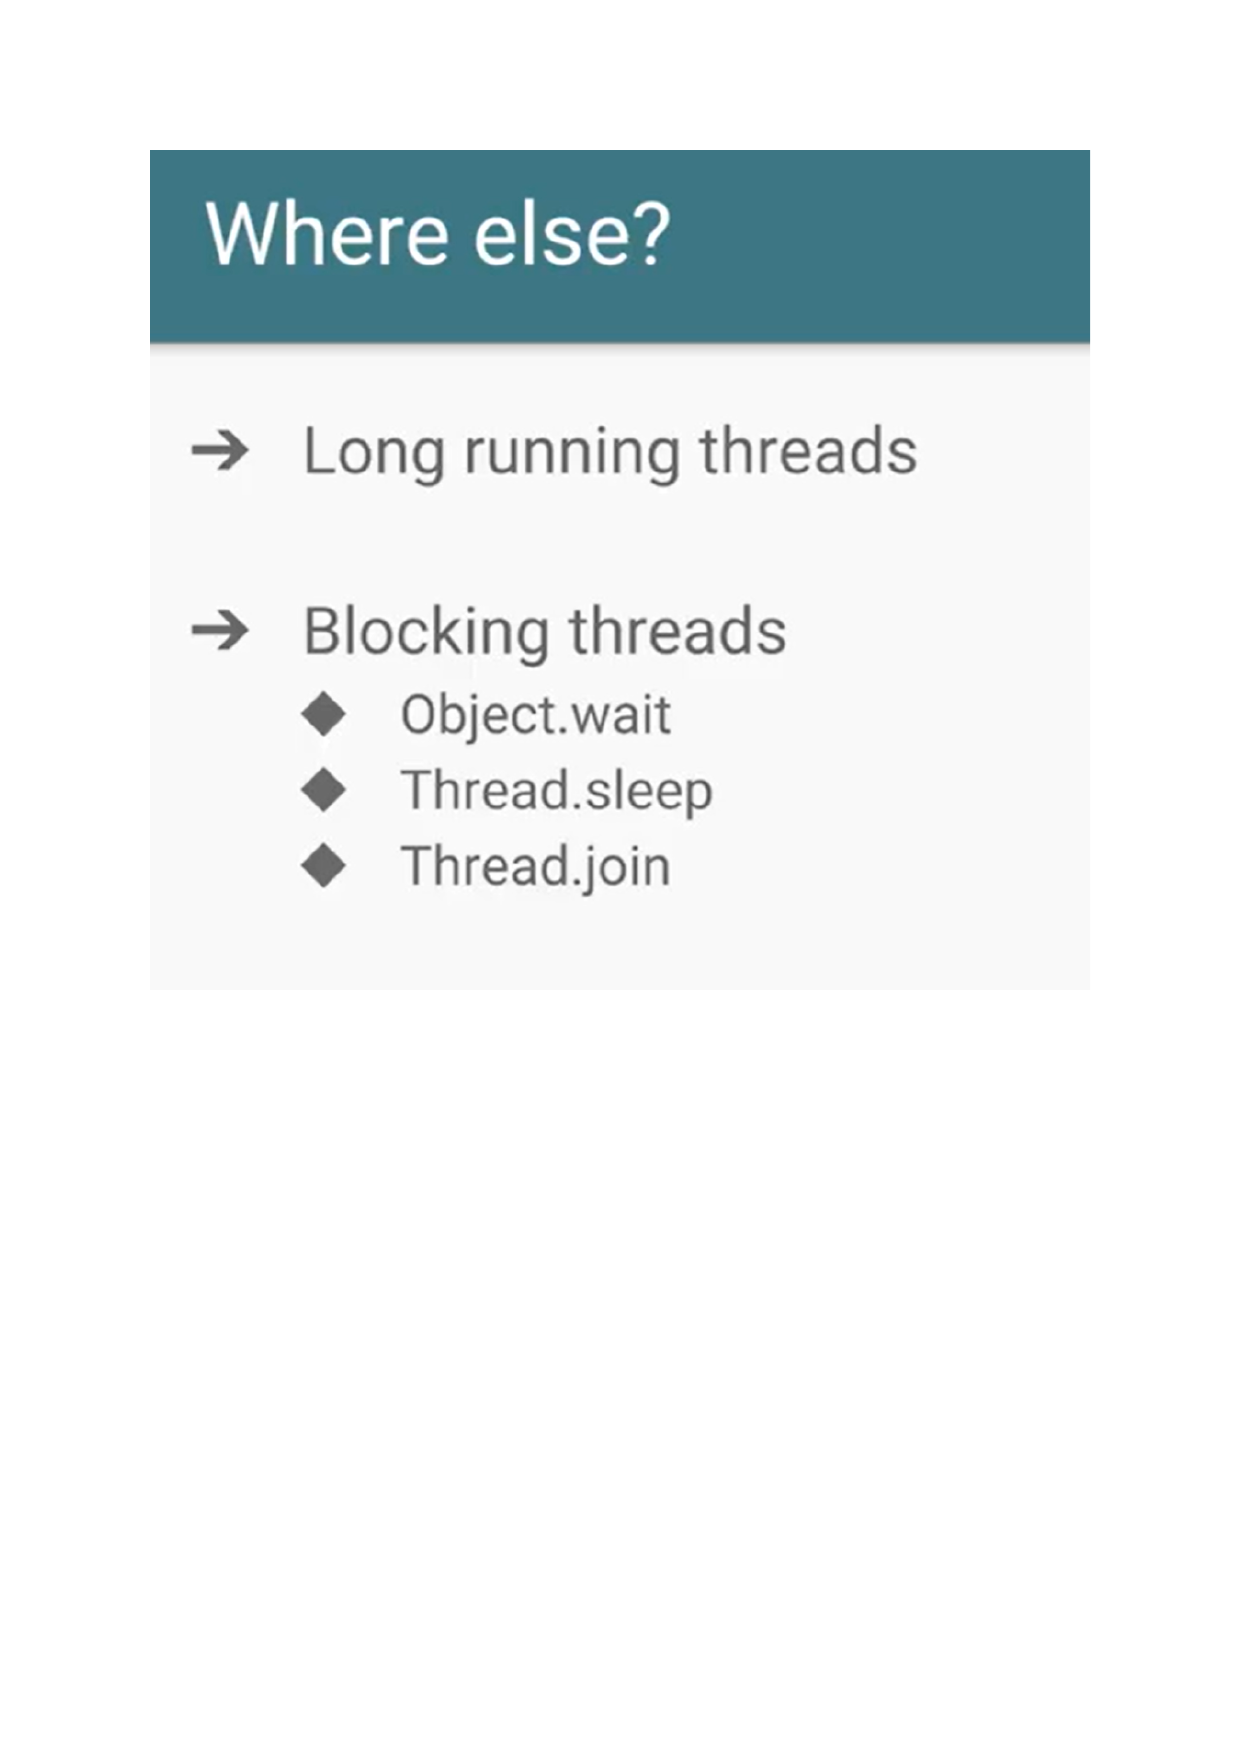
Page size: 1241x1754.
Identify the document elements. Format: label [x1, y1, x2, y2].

picture [150, 150, 1091, 990]
